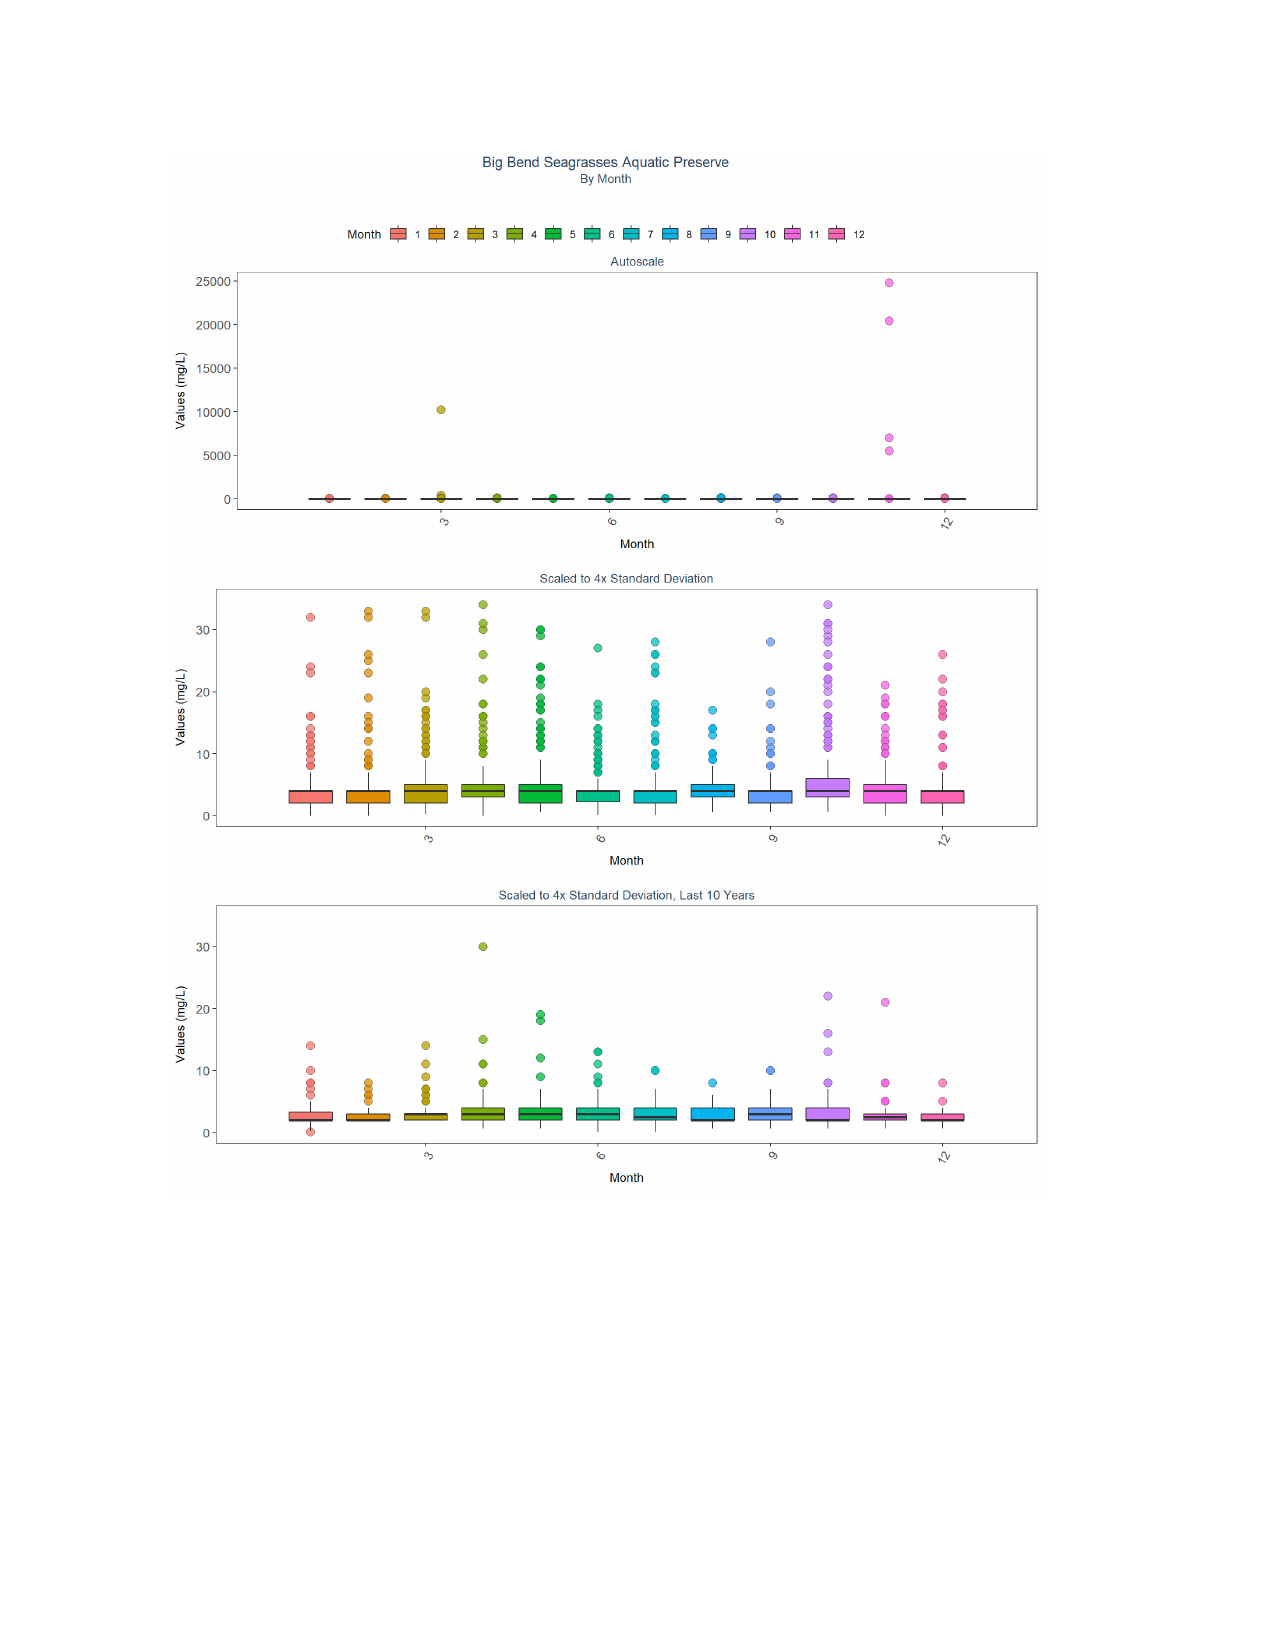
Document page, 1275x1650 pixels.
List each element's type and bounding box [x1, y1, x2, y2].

picture [168, 150, 1044, 1200]
